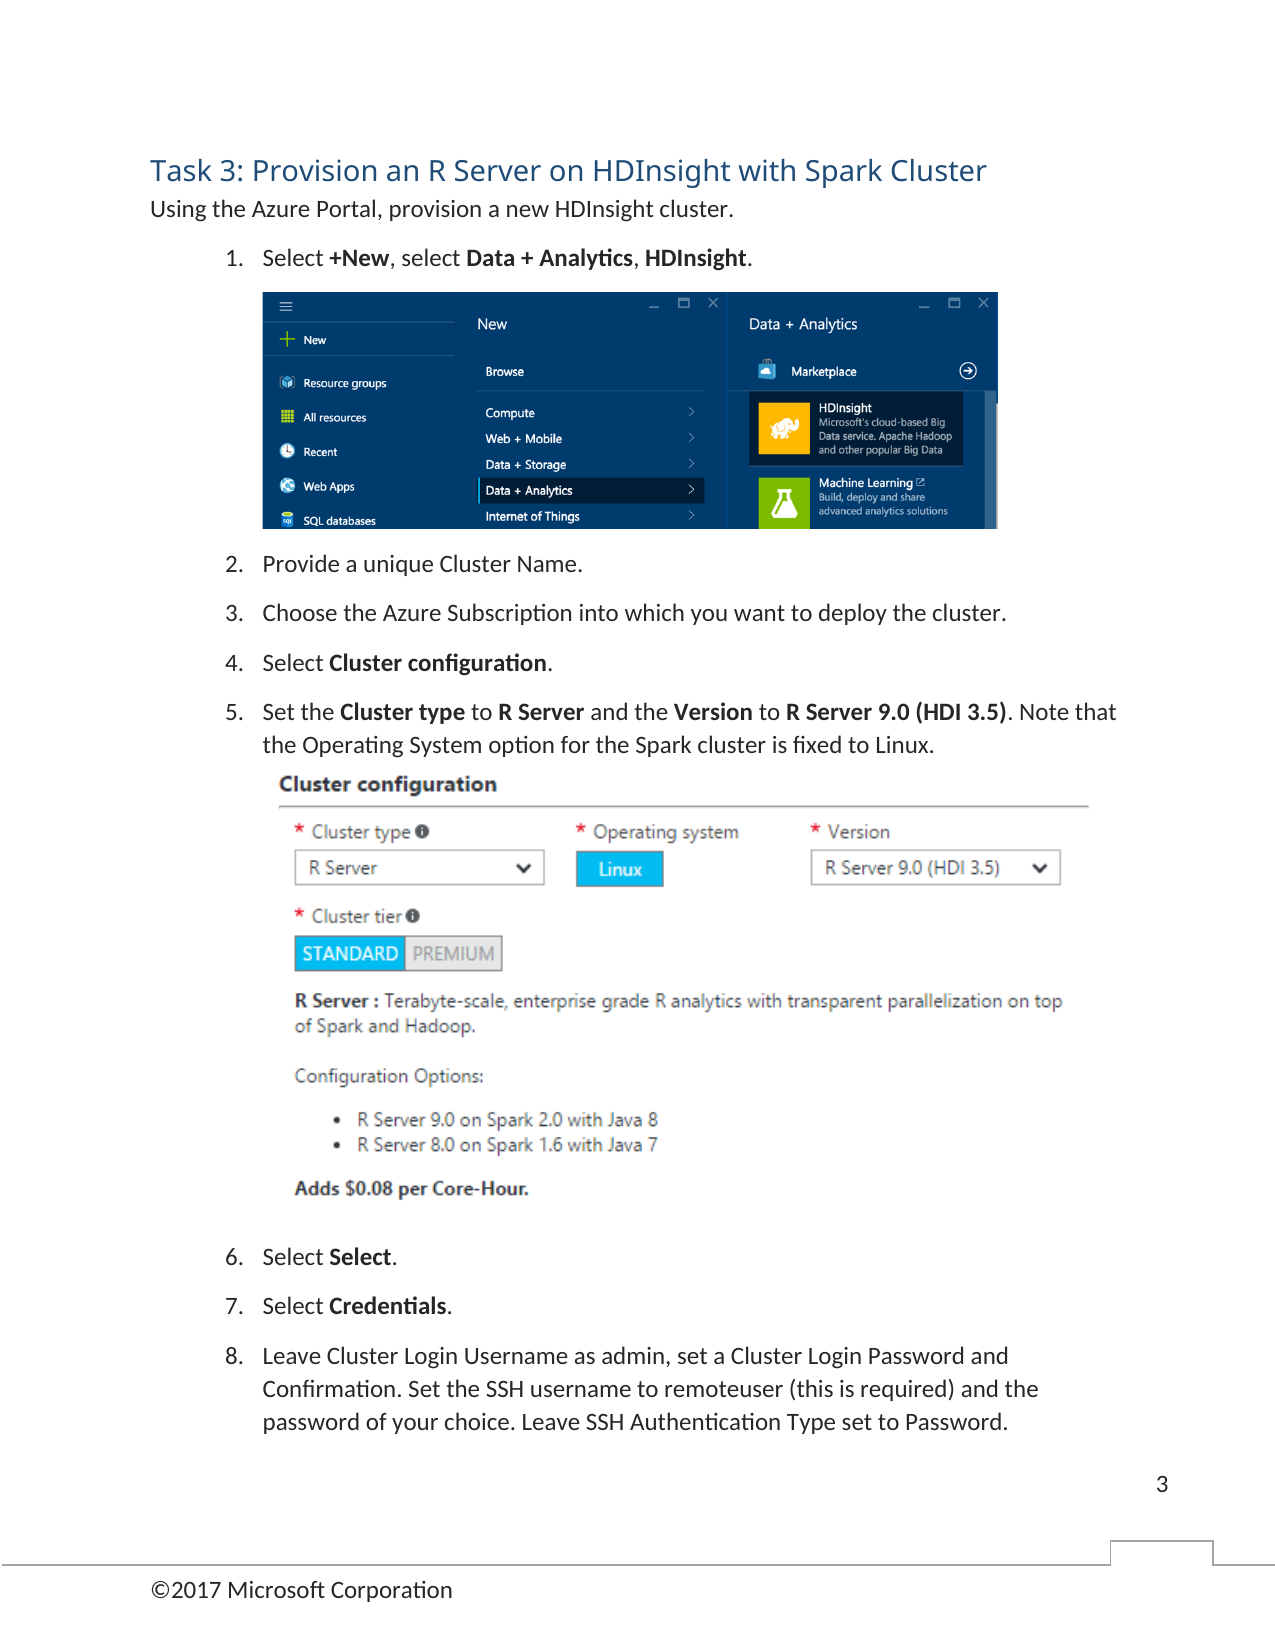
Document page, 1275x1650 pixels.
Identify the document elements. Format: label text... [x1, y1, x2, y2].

list Select Select. [225, 1241, 1125, 1271]
list Leave Cluster Login Username as admin, set a Cluster Login Password and Confirmation. Set the SSH username to remoteuser (this is required) and the password of your choice. Leave SSH Authentication Type set to Password. [225, 1340, 1125, 1436]
list Provide a unique Cluster Name. [225, 548, 1125, 578]
picture [262, 292, 998, 529]
list Select +New, select Data + Analytics, HDInsight. [225, 242, 1125, 273]
list Choose the Azure Subscription into which you want to deploy the cluster. [225, 597, 1125, 628]
list Select Credentials. [225, 1291, 1125, 1321]
picture [262, 762, 1116, 1222]
list Select Cluster configuration. [225, 647, 1125, 677]
subtitle Task 3: Provision an R Server on HDInsight with Spark Cluster [150, 150, 1125, 190]
text Using the Azure Portal, provision a new HDInsight cluster. [150, 193, 1125, 223]
